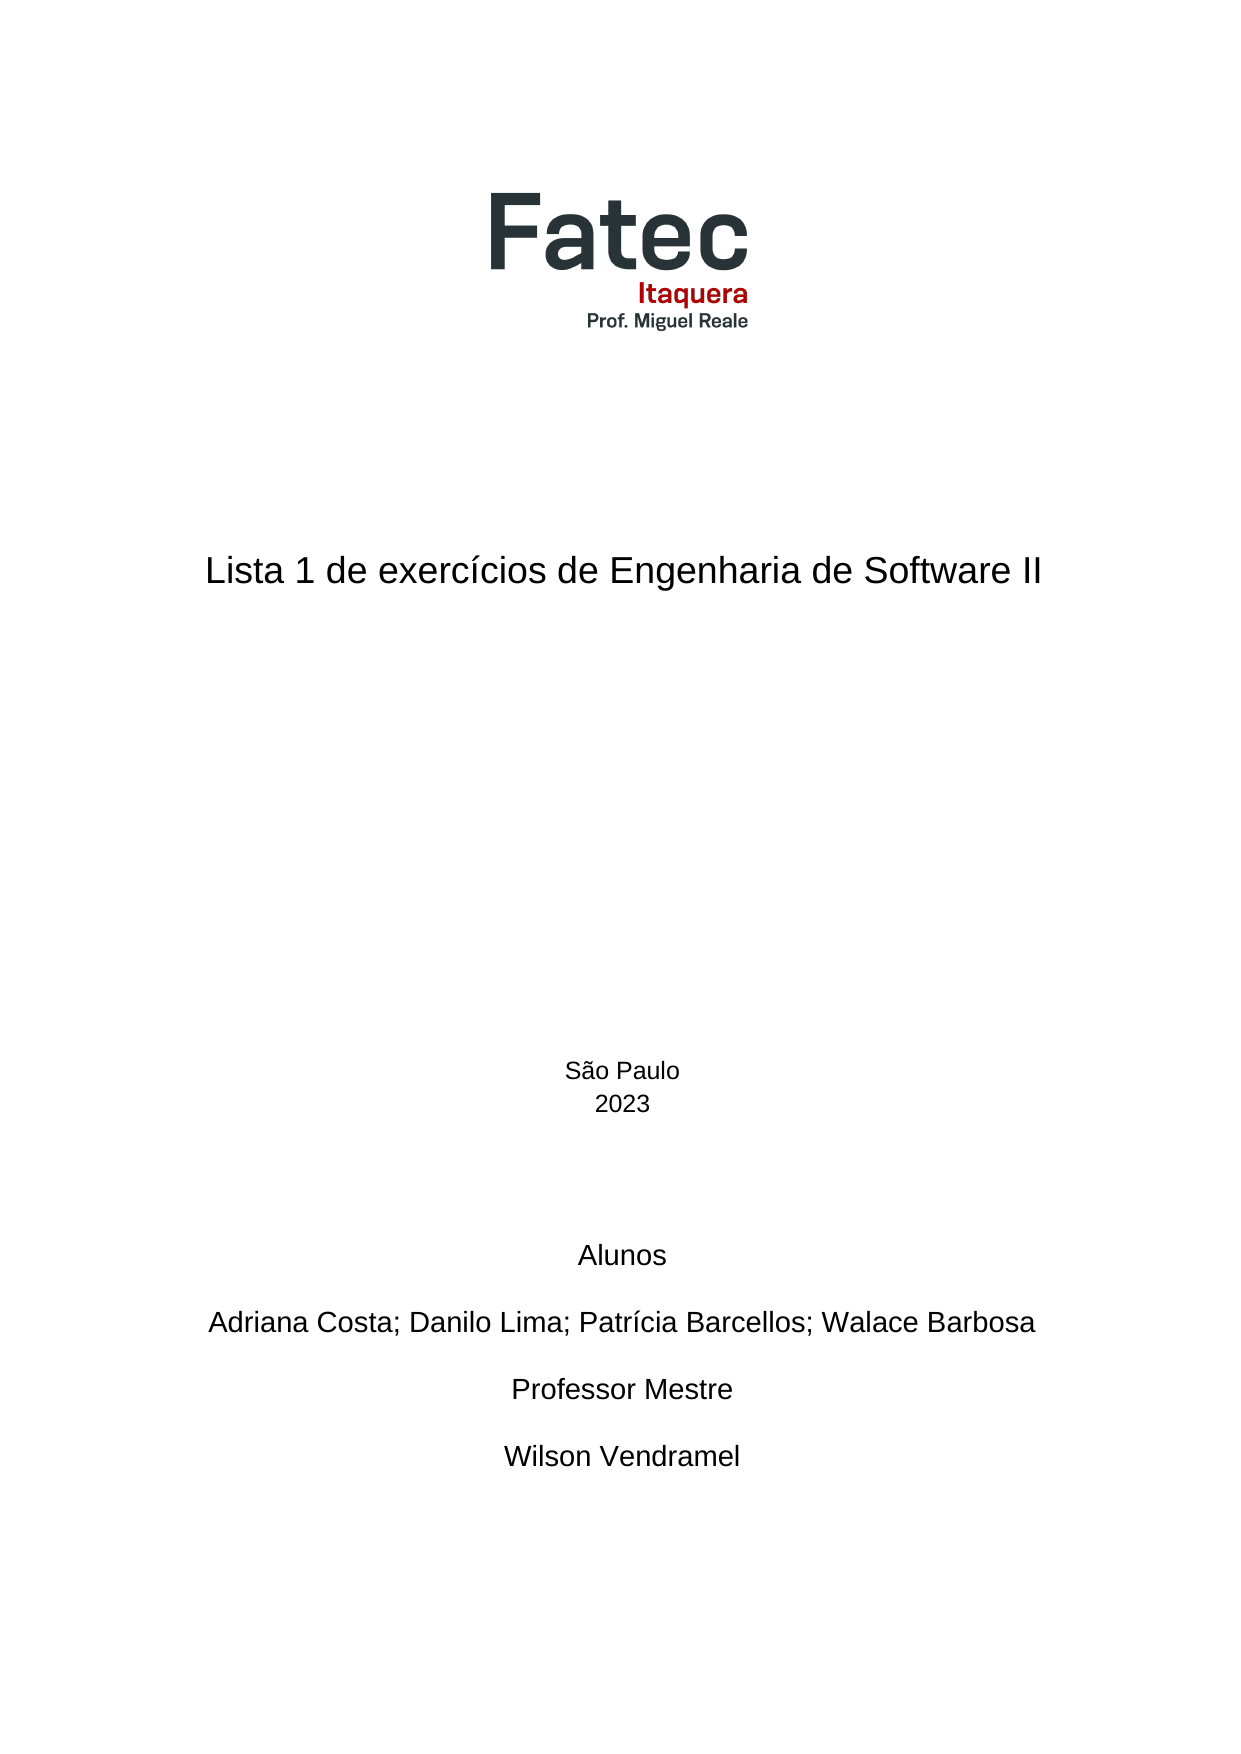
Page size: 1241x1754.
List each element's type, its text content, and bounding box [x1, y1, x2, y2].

text São Paulo [91, 1056, 1153, 1084]
text Professor Mestre [91, 1372, 1153, 1405]
text Adriana Costa; Danilo Lima; Patrícia Barcellos; Walace Barbosa [91, 1304, 1153, 1338]
text Alunos [91, 1237, 1153, 1271]
text Wilson Vendramel [91, 1439, 1153, 1472]
text Lista 1 de exercícios de Engenharia de Software II [150, 548, 1153, 591]
picture [488, 191, 751, 358]
text 2023 [91, 1089, 1153, 1118]
